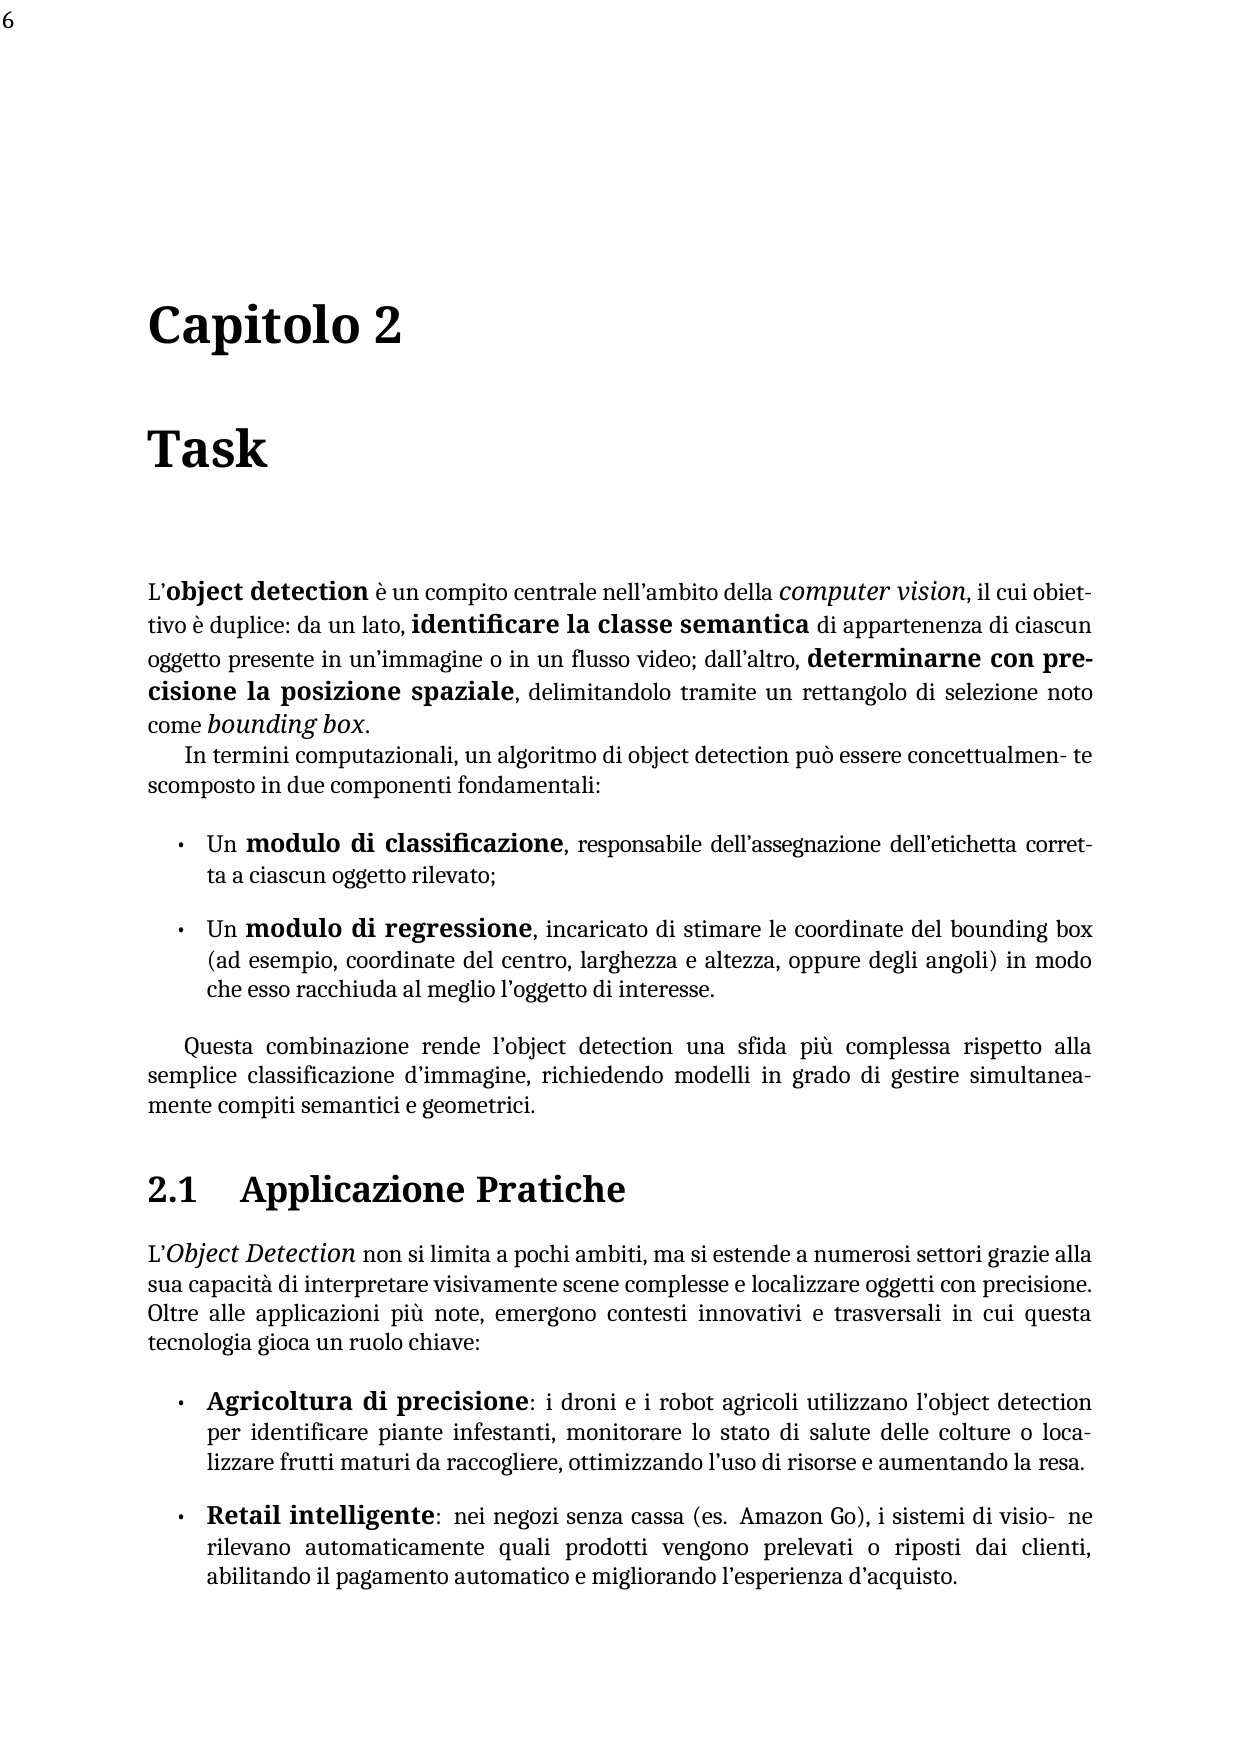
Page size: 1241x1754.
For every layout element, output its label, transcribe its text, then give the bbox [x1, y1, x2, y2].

text In termini computazionali, un algoritmo di object detection può essere concettualmen- te scomposto in due componenti fondamentali: [148, 741, 1093, 799]
list Un modulo di regressione, incaricato di stimare le coordinate del bounding box (ad esempio, coordinate del centro, larghezza e altezza, oppure degli angoli) in modo che esso racchiuda al meglio l’oggetto di interesse. [175, 911, 1093, 1004]
list Un modulo di classificazione, responsabile dell’assegnazione dell’etichetta corret- ta a ciascun oggetto rilevato; [175, 826, 1093, 889]
text Capitolo 2 Task [148, 289, 471, 482]
subtitle Applicazione Pratiche [148, 1164, 1181, 1212]
text L’object detection è un compito centrale nell’ambito della computer vision, il cui obiet- tivo è duplice: da un lato, identificare la classe semantica di appartenenza di ciascun oggetto presente in un’immagine o in un flusso video; dall’altro, determinarne con pre- cisione la posizione spaziale, delimitandolo tramite un rettangolo di selezione noto come bounding box. [148, 574, 1093, 741]
list Retail intelligente: nei negozi senza cassa (es. Amazon Go), i sistemi di visio- ne rilevano automaticamente quali prodotti vengono prelevati o riposti dai clienti, abilitando il pagamento automatico e migliorando l’esperienza d’acquisto. [175, 1498, 1093, 1591]
list Agricoltura di precisione: i droni e i robot agricoli utilizzano l’object detection per identificare piante infestanti, monitorare lo stato di salute delle colture o loca- lizzare frutti maturi da raccogliere, ottimizzando l’uso di risorse e aumentando la resa. [175, 1383, 1093, 1476]
text Questa combinazione rende l’object detection una sfida più complessa rispetto alla semplice classificazione d’immagine, richiedendo modelli in grado di gestire simultanea- mente compiti semantici e geometrici. [148, 1032, 1093, 1120]
text L’Object Detection non si limita a pochi ambiti, ma si estende a numerosi settori grazie alla sua capacità di interpretare visivamente scene complesse e localizzare oggetti con precisione. Oltre alle applicazioni più note, emergono contesti innovativi e trasversali in cui questa tecnologia gioca un ruolo chiave: [148, 1236, 1093, 1356]
